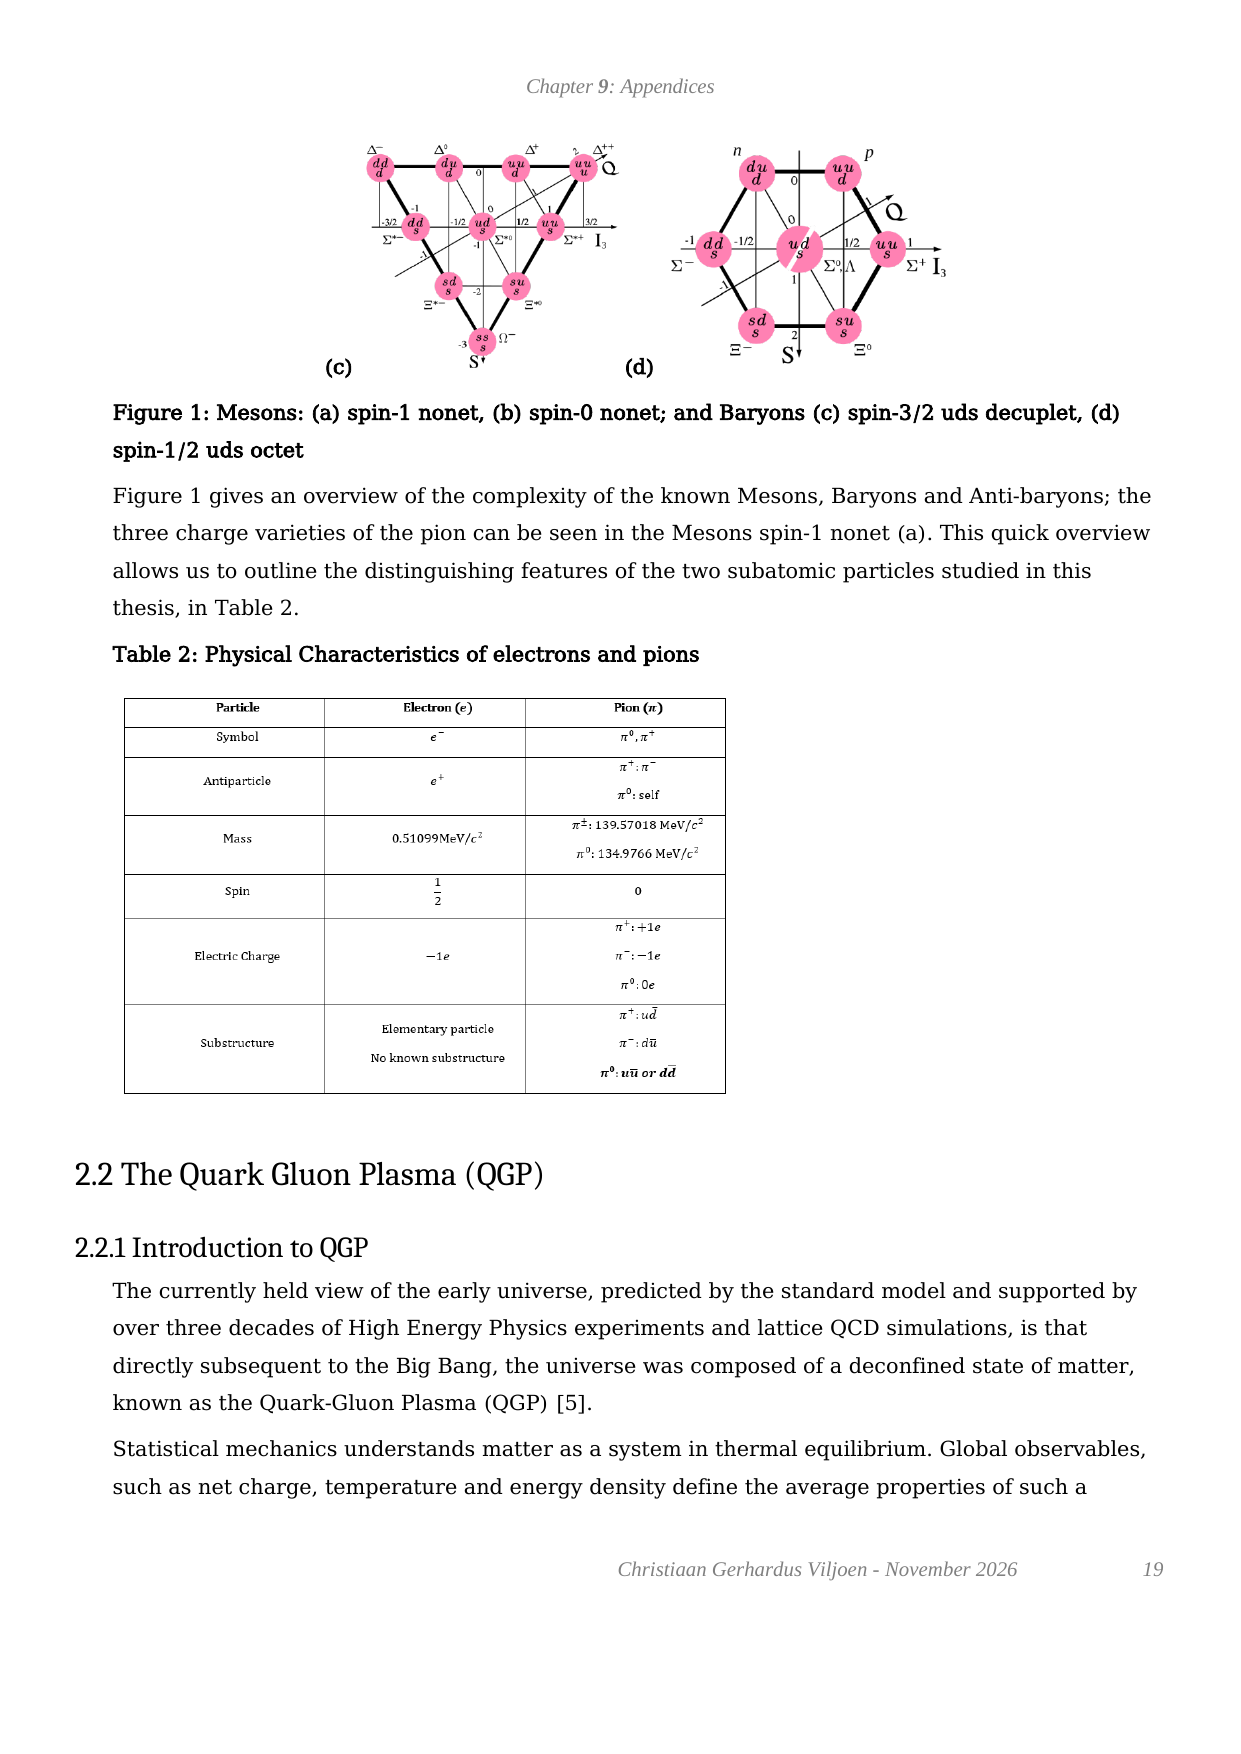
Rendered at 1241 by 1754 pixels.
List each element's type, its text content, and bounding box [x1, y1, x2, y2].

picture [661, 135, 954, 374]
subtitle Introduction to QGP [75, 1232, 1165, 1265]
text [112, 1436, 1165, 1498]
text Table 2: Physical Characteristics of electrons and pions [112, 641, 1165, 666]
text Figure 1: Mesons: (a) spin-1 nonet, (b) spin-0 nonet; and Baryons (c) spin-3/2 uds decuplet, (d) spin-1/2 uds octet [112, 399, 1165, 462]
text The currently held view of the early universe, predicted by the standard model and supported by over three decades of High Energy Physics experiments and lattice QCD simulations, is that directly subsequent to the Big Bang, the universe was composed of a deconfined state of matter, known as the Quark-Gluon Plasma (QGP) . [112, 1278, 1165, 1415]
text Figure 1 gives an overview of the complexity of the known Mesons, Baryons and Anti-baryons; the three charge varieties of the pion can be seen in the Mesons spin-1 nonet (a). This quick overview allows us to outline the distinguishing features of the two subatomic particles studied in this thesis, in Table 2. [112, 482, 1165, 620]
picture [359, 137, 624, 374]
picture [112, 686, 738, 1106]
subtitle The Quark Gluon Plasma (QGP) [75, 1156, 1165, 1194]
